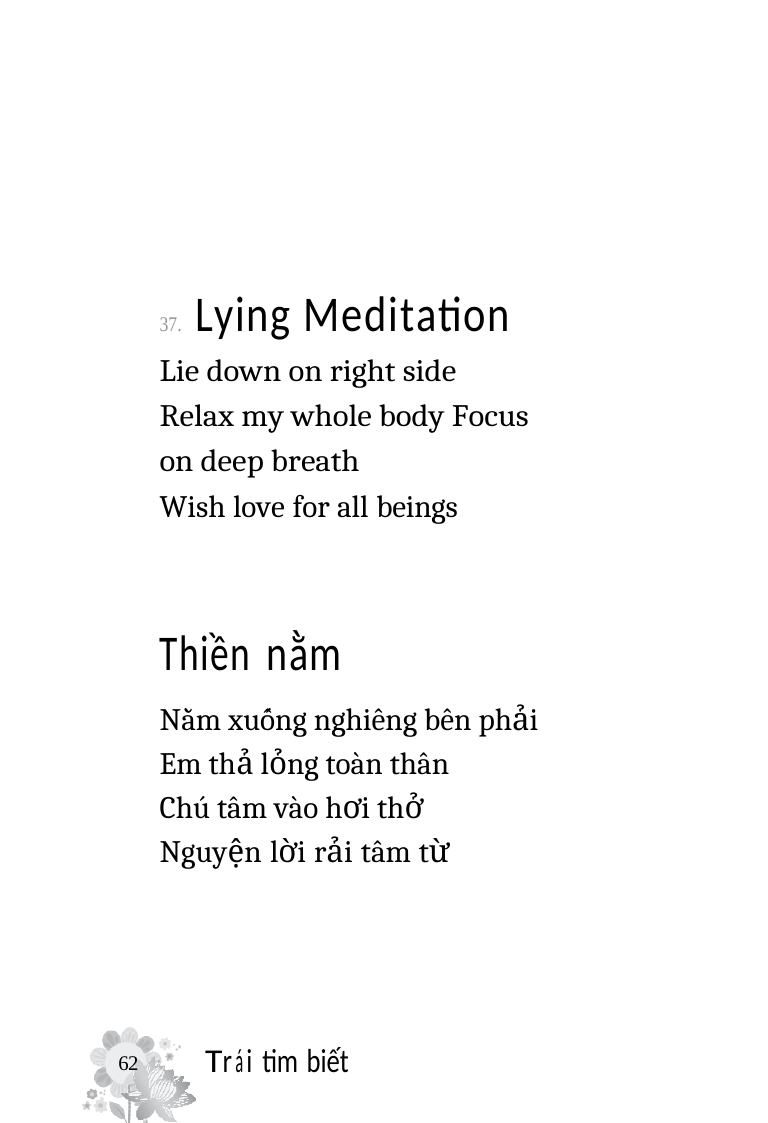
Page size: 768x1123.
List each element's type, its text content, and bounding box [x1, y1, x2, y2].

text Nằm xuống nghiêng bên phải Em thả lỏng toàn thân [159, 702, 550, 782]
text Chú tâm vào hơi thở Nguyện lời rải tâm từ [159, 791, 507, 871]
subtitle Thiền nằm [159, 622, 738, 683]
text 37. Lying Meditation Lie down on right side Relax my whole body Focus on deep breath [159, 283, 530, 479]
picture [82, 1027, 196, 1123]
text Wish love for all beings [159, 488, 738, 525]
